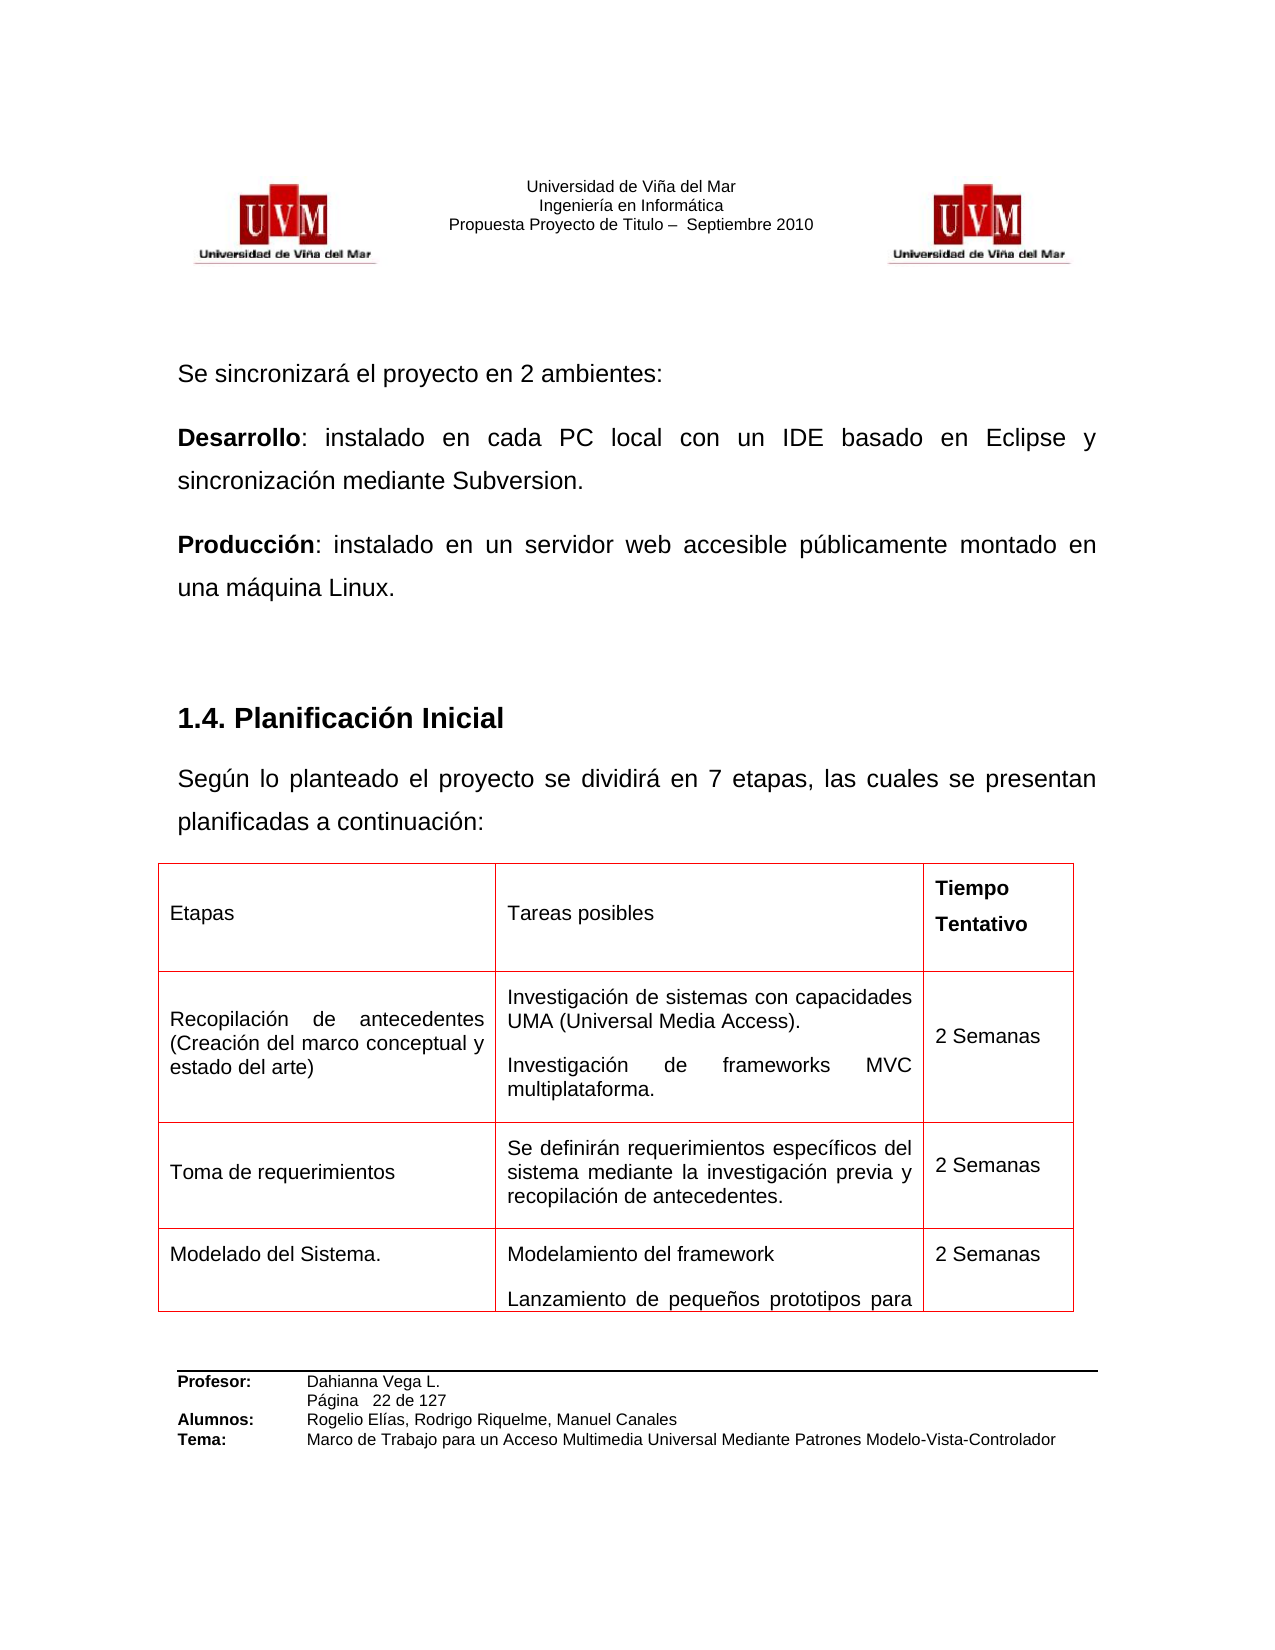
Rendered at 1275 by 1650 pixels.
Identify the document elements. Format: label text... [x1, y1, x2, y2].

table_cell 2 Semanas [924, 972, 1073, 1122]
table_header Tareas posibles [496, 864, 923, 971]
table_cell Modelamiento del framework Lanzamiento de pequeños prototipos para hacer pruebas del framework MVC. [496, 1229, 923, 1311]
table_cell Modelado del Sistema. [159, 1229, 495, 1311]
list Según lo planteado el proyecto se dividirá en 7 etapas, las cuales se presentan planificadas a continuación: [177, 764, 1098, 836]
list Desarrollo: instalado en cada PC local con un IDE basado en Eclipse y sincronización mediante Subversion. [177, 423, 1098, 495]
table_cell 2 Semanas [924, 1229, 1073, 1311]
list Producción: instalado en un servidor web accesible públicamente montado en una máquina Linux. [177, 530, 1098, 602]
picture [871, 176, 1084, 267]
picture [177, 176, 390, 267]
table_cell Toma de requerimientos [159, 1123, 495, 1228]
table_header Etapas [159, 864, 495, 971]
table_cell Investigación de sistemas con capacidades UMA (Universal Media Access). Investigación de frameworks MVC multiplataforma. [496, 972, 923, 1122]
text Se sincronizará el proyecto en 2 ambientes: [177, 359, 1098, 388]
table_header Tiempo Tentativo [924, 864, 1073, 971]
table_cell 2 Semanas [924, 1123, 1073, 1228]
subtitle 1.4. Planificación Inicial [177, 701, 1098, 734]
table_cell Se definirán requerimientos específicos del sistema mediante la investigación previa y recopilación de antecedentes. [496, 1123, 923, 1228]
table_cell Recopilación de antecedentes (Creación del marco conceptual y estado del arte) [159, 972, 495, 1122]
